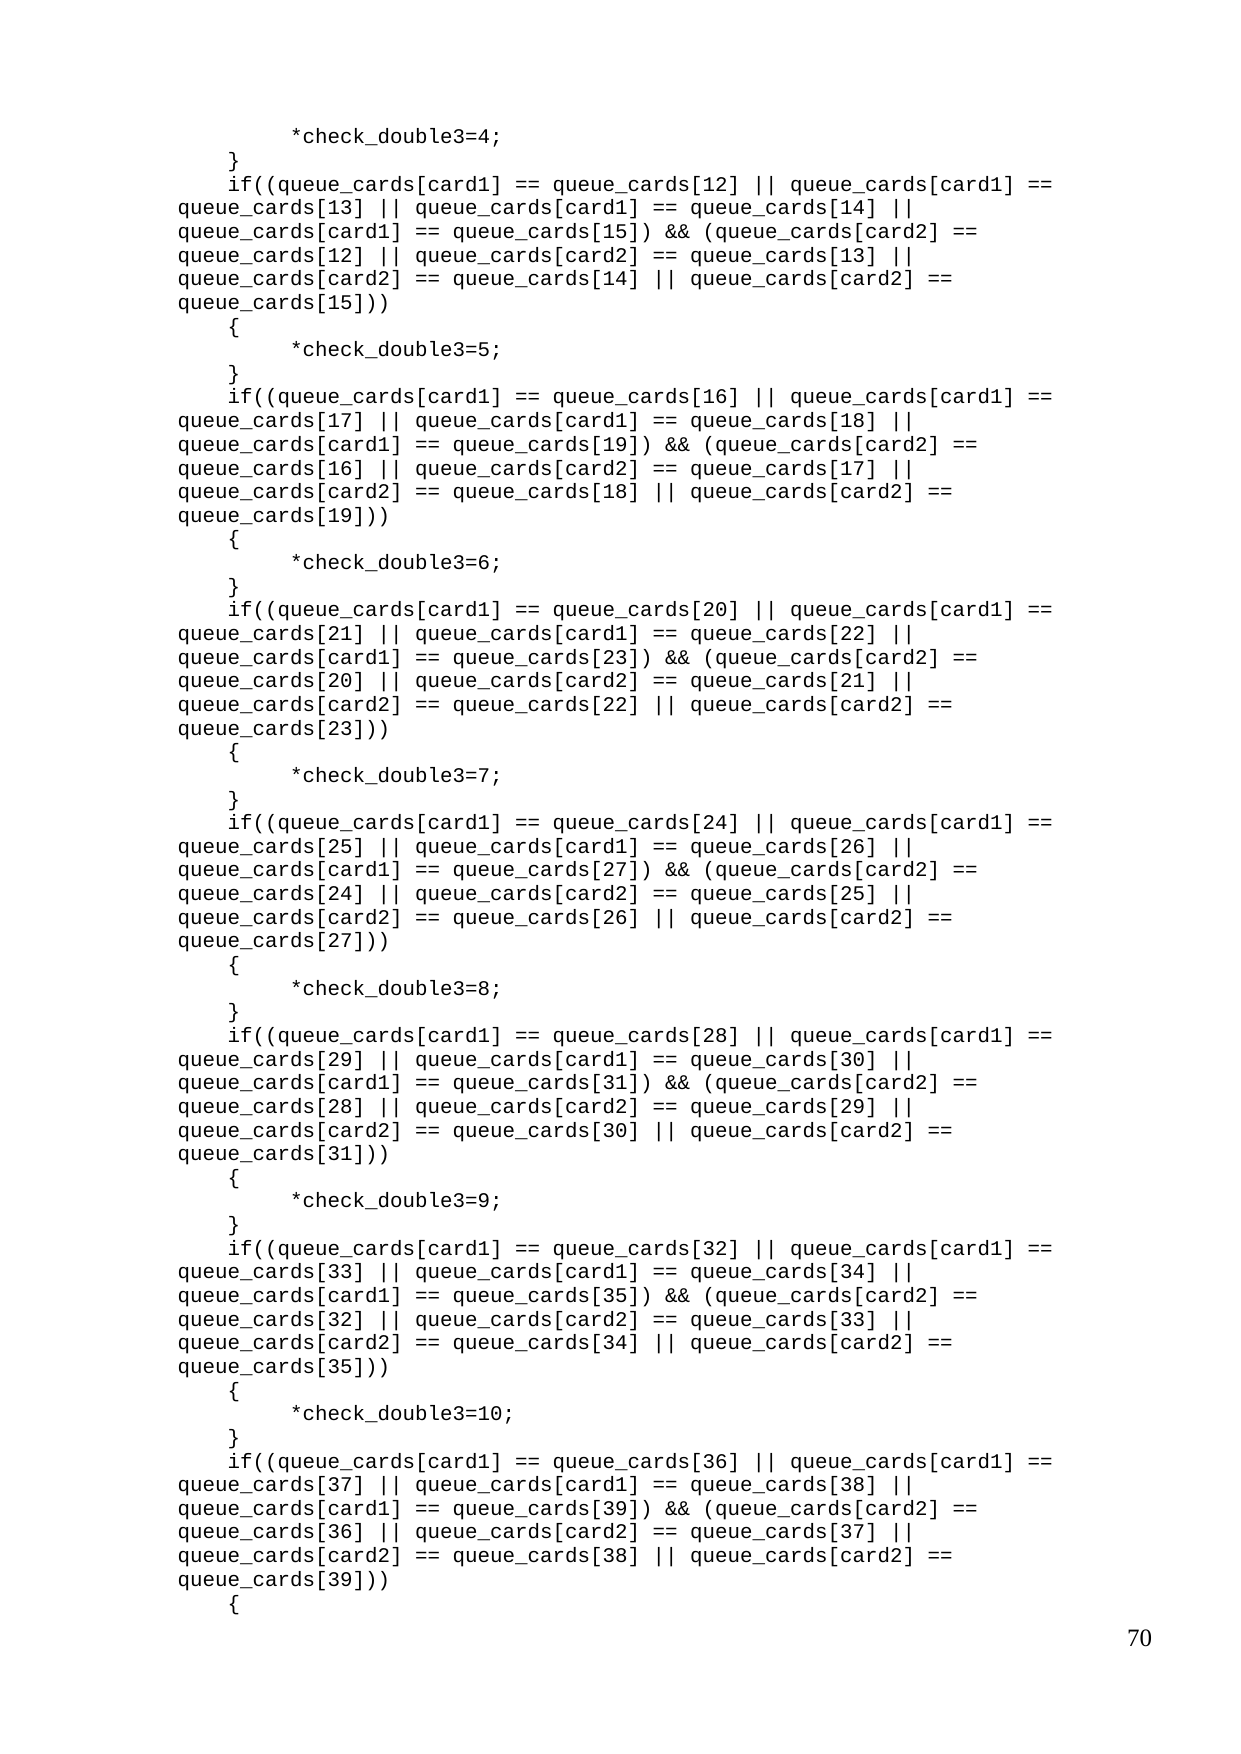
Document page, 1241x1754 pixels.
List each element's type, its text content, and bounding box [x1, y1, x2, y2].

text *check_double3=10; [177, 1403, 1152, 1427]
text } [177, 1427, 1152, 1451]
text if((queue_cards[card1] == queue_cards[24] || queue_cards[card1] == queue_cards[25] || queue_cards[card1] == queue_cards[26] || queue_cards[card1] == queue_cards[27]) && (queue_cards[card2] == queue_cards[24] || queue_cards[card2] == queue_cards[25] || queue_cards[card2] == queue_cards[26] || queue_cards[card2] == queue_cards[27])) [177, 812, 1152, 954]
text } [177, 363, 1152, 387]
text if((queue_cards[card1] == queue_cards[36] || queue_cards[card1] == queue_cards[37] || queue_cards[card1] == queue_cards[38] || queue_cards[card1] == queue_cards[39]) && (queue_cards[card2] == queue_cards[36] || queue_cards[card2] == queue_cards[37] || queue_cards[card2] == queue_cards[38] || queue_cards[card2] == queue_cards[39])) [177, 1451, 1152, 1592]
text if((queue_cards[card1] == queue_cards[28] || queue_cards[card1] == queue_cards[29] || queue_cards[card1] == queue_cards[30] || queue_cards[card1] == queue_cards[31]) && (queue_cards[card2] == queue_cards[28] || queue_cards[card2] == queue_cards[29] || queue_cards[card2] == queue_cards[30] || queue_cards[card2] == queue_cards[31])) [177, 1025, 1152, 1167]
text { [177, 954, 1152, 978]
text } [177, 1214, 1152, 1238]
text } [177, 150, 1152, 174]
text { [177, 1167, 1152, 1191]
text *check_double3=6; [177, 552, 1152, 576]
text if((queue_cards[card1] == queue_cards[20] || queue_cards[card1] == queue_cards[21] || queue_cards[card1] == queue_cards[22] || queue_cards[card1] == queue_cards[23]) && (queue_cards[card2] == queue_cards[20] || queue_cards[card2] == queue_cards[21] || queue_cards[card2] == queue_cards[22] || queue_cards[card2] == queue_cards[23])) [177, 599, 1152, 741]
text { [177, 1380, 1152, 1403]
text *check_double3=8; [177, 978, 1152, 1001]
text *check_double3=5; [177, 339, 1152, 363]
text { [177, 528, 1152, 552]
text *check_double3=9; [177, 1191, 1152, 1214]
text *check_double3=4; [177, 126, 1152, 150]
text { [177, 316, 1152, 339]
text } [177, 576, 1152, 599]
text { [177, 741, 1152, 765]
text { [177, 1592, 1152, 1616]
text if((queue_cards[card1] == queue_cards[32] || queue_cards[card1] == queue_cards[33] || queue_cards[card1] == queue_cards[34] || queue_cards[card1] == queue_cards[35]) && (queue_cards[card2] == queue_cards[32] || queue_cards[card2] == queue_cards[33] || queue_cards[card2] == queue_cards[34] || queue_cards[card2] == queue_cards[35])) [177, 1238, 1152, 1380]
text } [177, 1001, 1152, 1025]
text *check_double3=7; [177, 765, 1152, 788]
text if((queue_cards[card1] == queue_cards[12] || queue_cards[card1] == queue_cards[13] || queue_cards[card1] == queue_cards[14] || queue_cards[card1] == queue_cards[15]) && (queue_cards[card2] == queue_cards[12] || queue_cards[card2] == queue_cards[13] || queue_cards[card2] == queue_cards[14] || queue_cards[card2] == queue_cards[15])) [177, 174, 1152, 316]
text if((queue_cards[card1] == queue_cards[16] || queue_cards[card1] == queue_cards[17] || queue_cards[card1] == queue_cards[18] || queue_cards[card1] == queue_cards[19]) && (queue_cards[card2] == queue_cards[16] || queue_cards[card2] == queue_cards[17] || queue_cards[card2] == queue_cards[18] || queue_cards[card2] == queue_cards[19])) [177, 387, 1152, 528]
text } [177, 788, 1152, 812]
